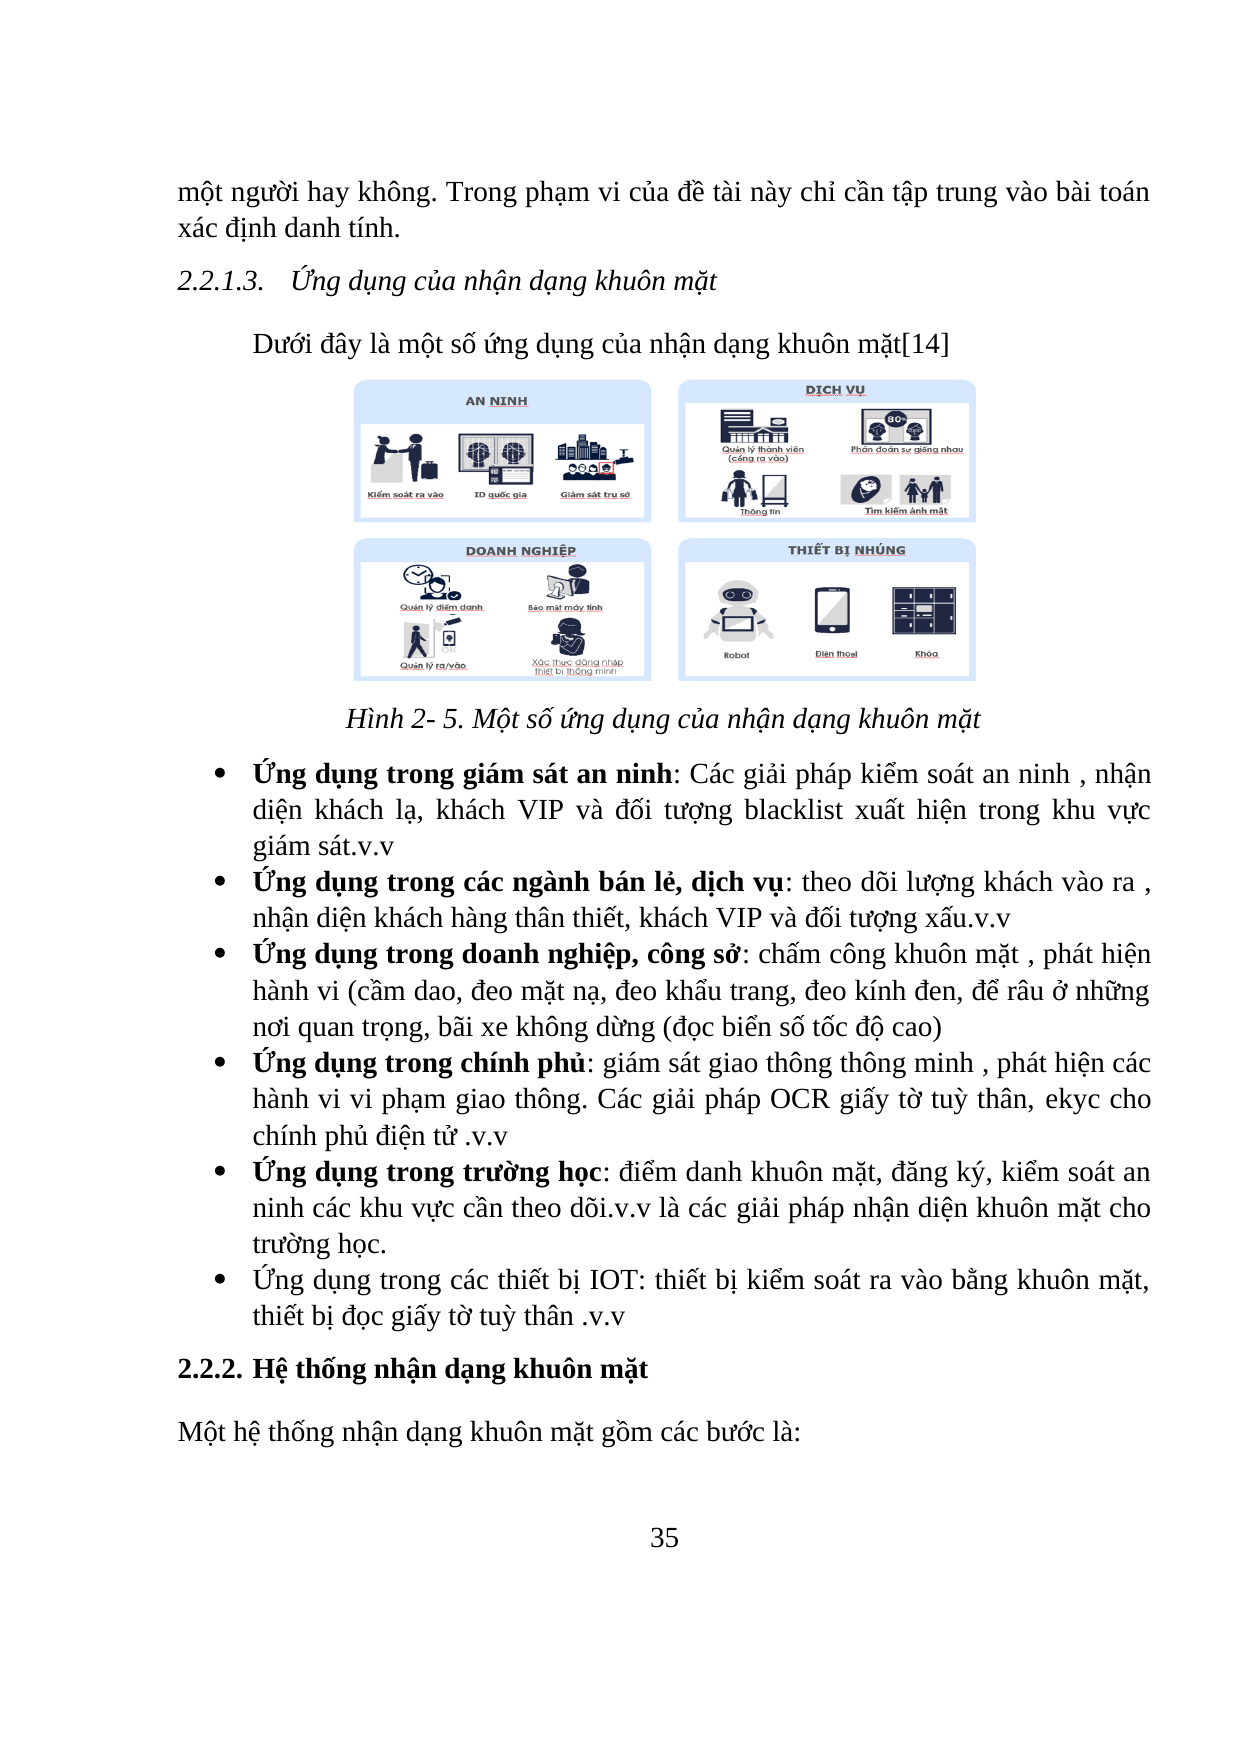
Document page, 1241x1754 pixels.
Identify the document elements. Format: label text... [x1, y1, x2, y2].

list Ứng dụng trong các thiết bị IOT: thiết bị kiểm soát ra vào bằng khuôn mặt, thiết bị đọc giấy tờ tuỳ thân .v.v [215, 1262, 1152, 1332]
list Ứng dụng trong trường học: điểm danh khuôn mặt, đăng ký, kiểm soát an ninh các khu vực cần theo dõi.v.v là các giải pháp nhận diện khuôn mặt cho trường học. [215, 1154, 1152, 1260]
subtitle Ứng dụng của nhận dạng khuôn mặt [177, 263, 1152, 297]
text Dưới đây là một số ứng dụng của nhận dạng khuôn mặt[14] [252, 326, 1152, 360]
subtitle Hệ thống nhận dạng khuôn mặt [177, 1351, 1152, 1385]
text Hình 2- 5. Một số ứng dụng của nhận dạng khuôn mặt [177, 701, 1152, 735]
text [177, 174, 1152, 244]
picture [350, 378, 979, 682]
list Ứng dụng trong chính phủ: giám sát giao thông thông minh , phát hiện các hành vi vi phạm giao thông. Các giải pháp OCR giấy tờ tuỳ thân, ekyc cho chính phủ điện tử .v.v [215, 1045, 1152, 1151]
text Một hệ thống nhận dạng khuôn mặt gồm các bước là: [177, 1414, 1152, 1448]
list Ứng dụng trong doanh nghiệp, công sở: chấm công khuôn mặt , phát hiện hành vi (cầm dao, đeo mặt nạ, đeo khẩu trang, đeo kính đen, để râu ở những nơi quan trọng, bãi xe không dừng (đọc biển số tốc độ cao) [215, 937, 1152, 1043]
list Ứng dụng trong giám sát an ninh: Các giải pháp kiểm soát an ninh , nhận diện khách lạ, khách VIP và đối tượng blacklist xuất hiện trong khu vực giám sát.v.v [215, 756, 1152, 862]
list Ứng dụng trong các ngành bán lẻ, dịch vụ: theo dõi lượng khách vào ra , nhận diện khách hàng thân thiết, khách VIP và đối tượng xấu.v.v [215, 864, 1152, 934]
